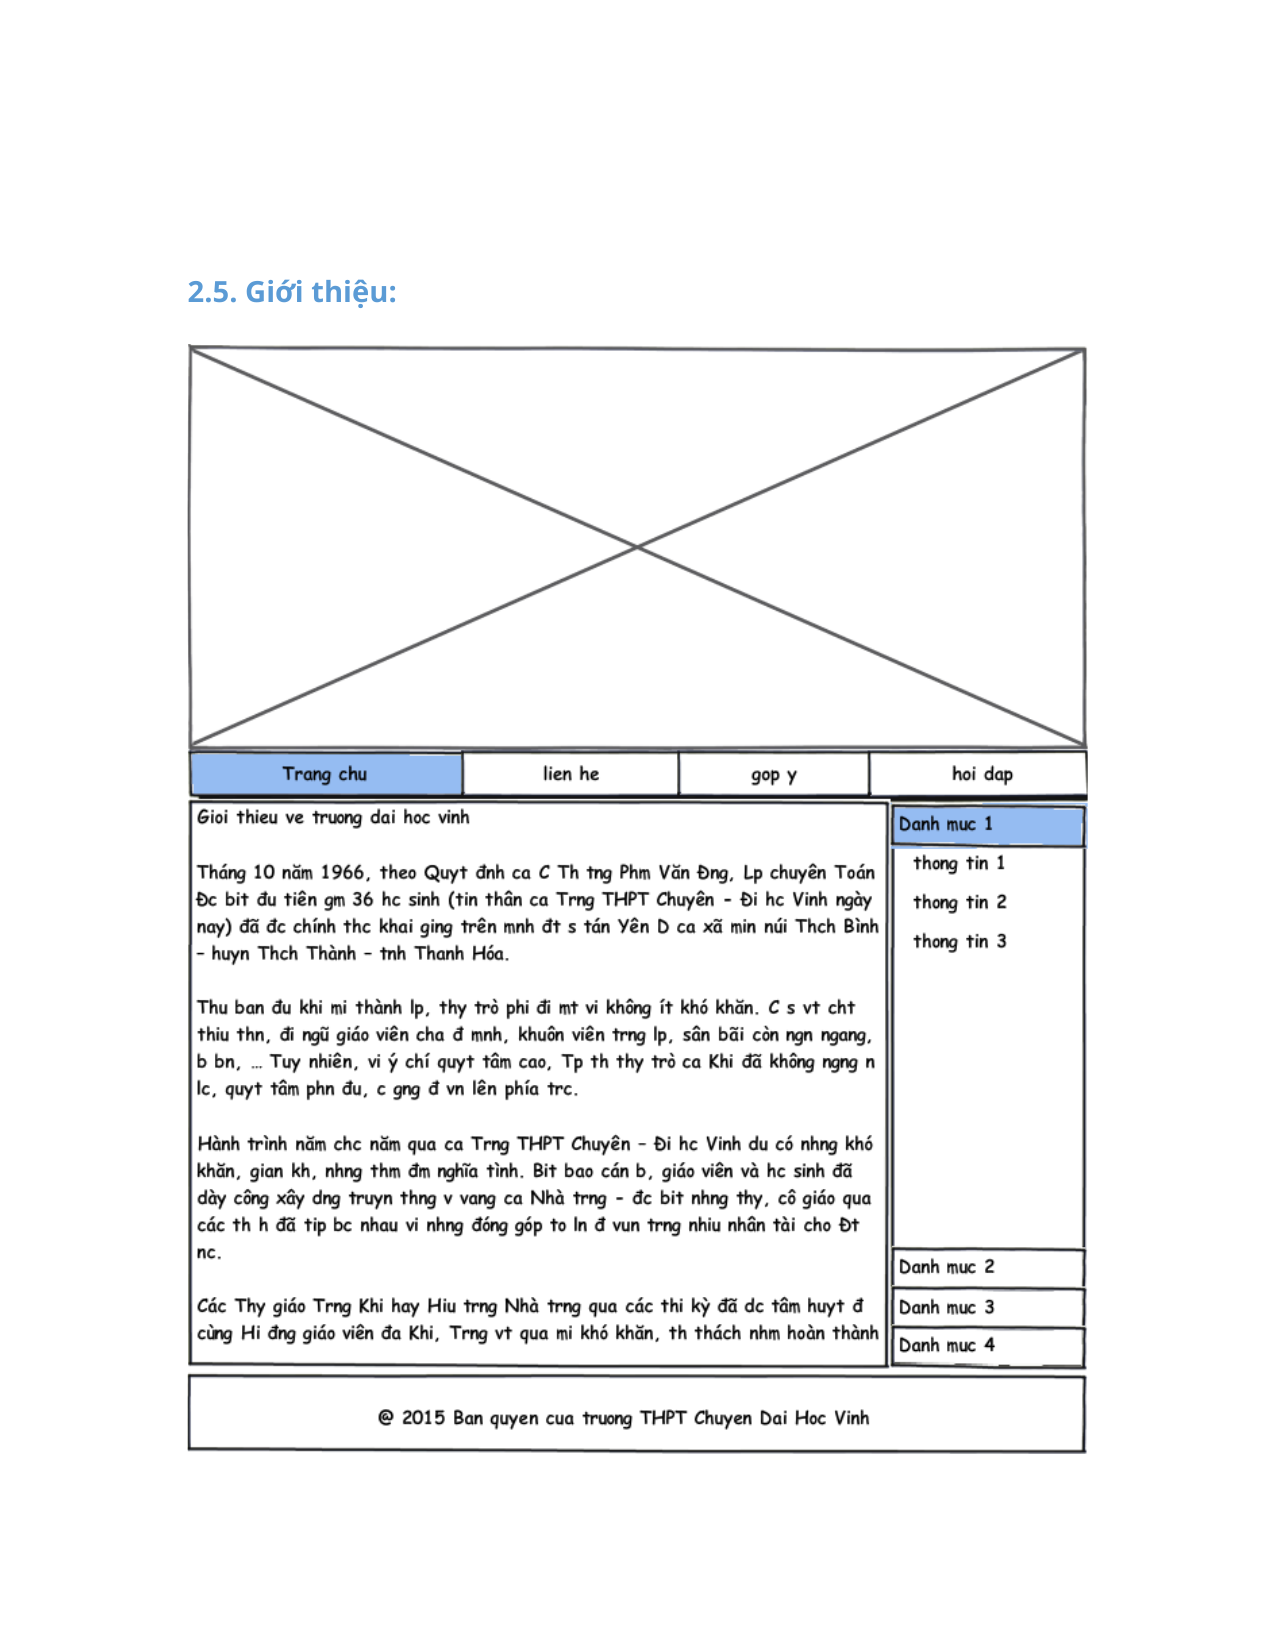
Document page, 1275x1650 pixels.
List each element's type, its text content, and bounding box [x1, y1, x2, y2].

subtitle 2.5. Giới thiệu: [187, 271, 1087, 311]
picture [187, 344, 1088, 1454]
